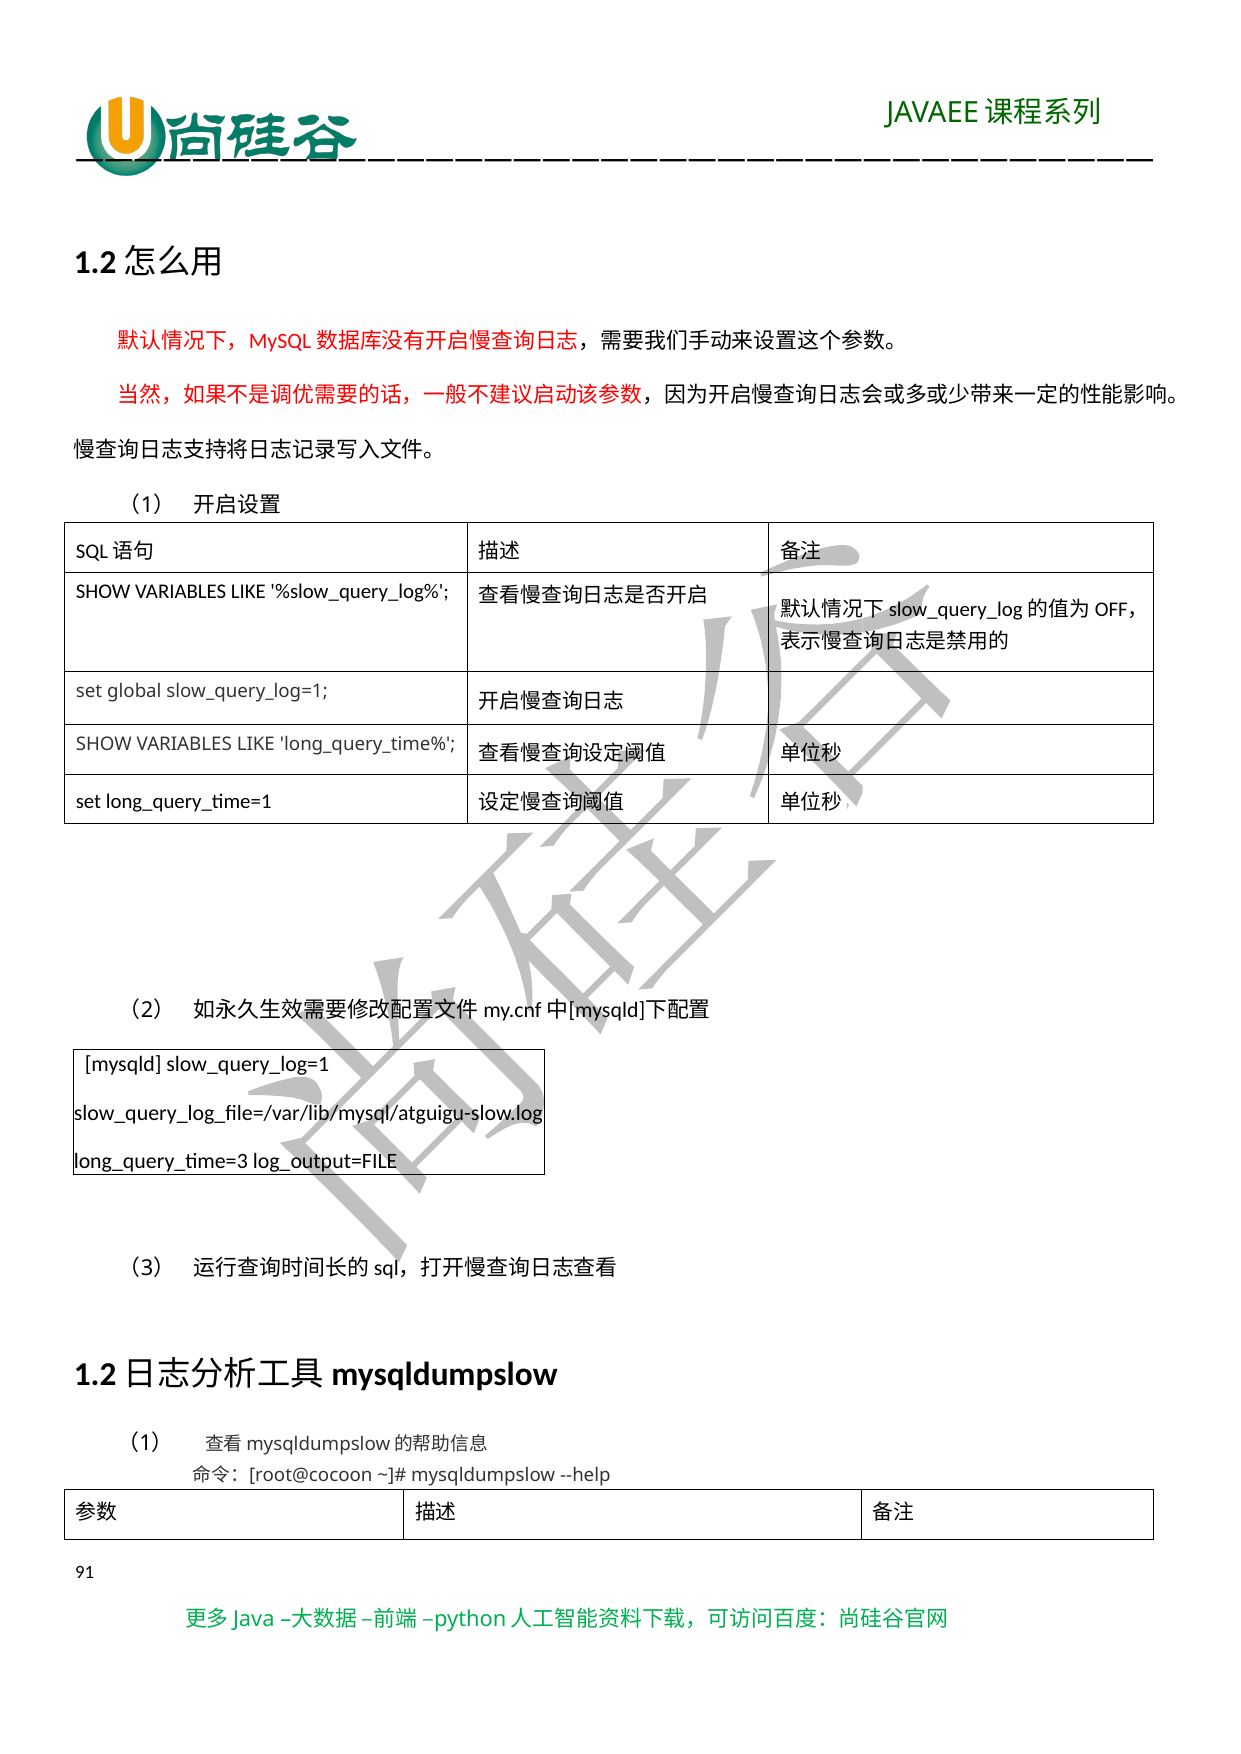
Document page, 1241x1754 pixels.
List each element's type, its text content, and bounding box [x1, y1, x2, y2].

table_cell 查看慢查询设定阈值 [468, 725, 768, 773]
table_header SQL 语句 [65, 523, 467, 572]
list 开启设置 [119, 487, 1177, 518]
table_cell 设定慢查询阈值 [468, 775, 768, 823]
table_header 描述 [468, 523, 768, 572]
table_cell 单位秒 [769, 775, 1153, 823]
subtitle 1.2 怎么用 [73, 234, 865, 283]
table_cell set global slow_query_log=1; [65, 672, 467, 724]
table_cell 单位秒 [769, 725, 1153, 773]
picture [75, 88, 363, 184]
text 当然，如果不是调优需要的话，一般不建议启动该参数，因为开启慢查询日志会或多或少带来一定的性能影响。慢查询日志支持将日志记录写入文件。 [73, 377, 1177, 463]
text 命令：[root@cocoon ~]# mysqldumpslow --help [75, 1460, 611, 1487]
table_header 备注 [862, 1490, 1153, 1539]
table_cell SHOW VARIABLES LIKE 'long_query_time%'; [65, 725, 467, 773]
text [mysqld] slow_query_log=1 slow_query_log_file=/var/lib/mysql/atguigu-slow.log long_query_time=3 log_output=FILE [74, 1050, 544, 1174]
table_header 参数 [65, 1490, 403, 1539]
table_cell 开启慢查询日志 [468, 672, 768, 724]
list 查看mysqldumpslow的帮助信息 [117, 1425, 1177, 1457]
table_header 备注 [769, 523, 1153, 572]
table_cell set long_query_time=1 [65, 775, 467, 823]
table_header 描述 [404, 1490, 861, 1539]
table_cell [769, 672, 1153, 724]
subtitle 1.2 日志分析工具 mysqldumpslow [73, 1346, 1177, 1394]
table_cell 查看慢查询日志是否开启 [468, 573, 768, 671]
list 运行查询时间长的 sql，打开慢查询日志查看 [119, 1250, 1177, 1282]
text 默认情况下，MySQL 数据库没有开启慢查询日志，需要我们手动来设置这个参数。 [117, 323, 1177, 354]
table_cell 默认情况下 slow_query_log 的值为 OFF，表示慢查询日志是禁用的 [769, 573, 1153, 671]
table_cell SHOW VARIABLES LIKE '%slow_query_log%'; [65, 573, 467, 671]
list 如永久生效需要修改配置文件 my.cnf 中[mysqld]下配置 [119, 992, 1177, 1023]
